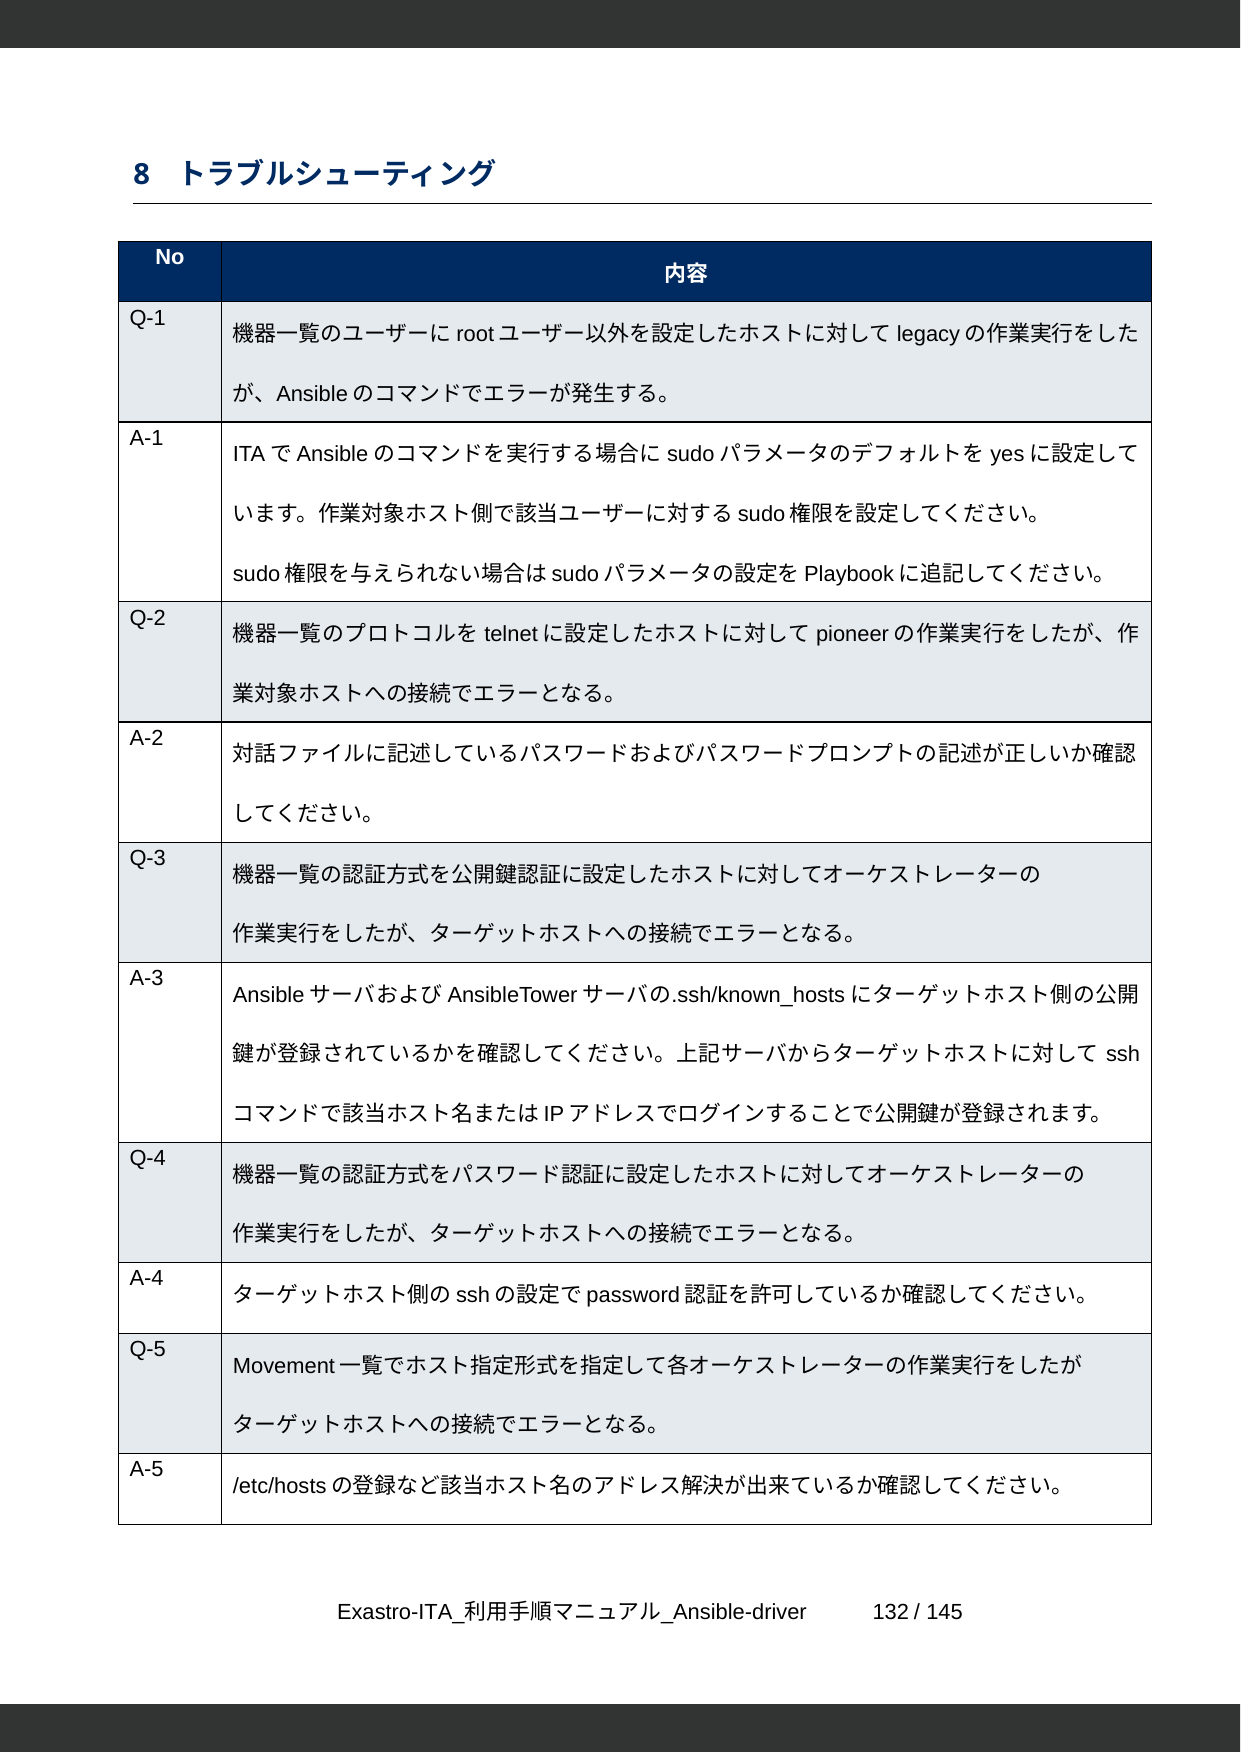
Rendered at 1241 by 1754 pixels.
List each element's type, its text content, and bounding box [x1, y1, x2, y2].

table_cell ITAでAnsibleのコマンドを実行する場合にsudoパラメータのデフォルトをyesに設定しています。作業対象ホスト側で該当ユーザーに対するsudo権限を設定してください。 sudo権限を与えられない場合はsudoパラメータの設定をPlaybookに追記してください。 [222, 423, 1151, 601]
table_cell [222, 1454, 1151, 1523]
subtitle トラブルシューティング [133, 142, 1152, 203]
table_cell 機器一覧の認証方式を公開鍵認証に設定したホストに対してオーケストレーターの 作業実行をしたが、ターゲットホストへの接続でエラーとなる。 [222, 843, 1151, 962]
picture [0, 1704, 1241, 1752]
picture [0, 0, 1241, 48]
table_cell A-4 [119, 1263, 221, 1333]
table_cell 機器一覧のユーザーにrootユーザー以外を設定したホストに対してlegacyの作業実行をしたが、Ansibleのコマンドでエラーが発生する。 [222, 302, 1151, 421]
table_cell A-3 [119, 963, 221, 1142]
table_cell Q-2 [119, 602, 221, 721]
table_cell 対話ファイルに記述しているパスワードおよびパスワードプロンプトの記述が正しいか確認してください。 [222, 723, 1151, 842]
table_header 内容 [222, 242, 1151, 301]
table_cell A-1 [119, 423, 221, 601]
table_cell Q-5 [119, 1334, 221, 1453]
table_cell Movement一覧でホスト指定形式を指定して各オーケストレーターの作業実行をしたが ターゲットホストへの接続でエラーとなる。 [222, 1334, 1151, 1453]
table_cell Q-1 [119, 302, 221, 421]
table_cell 機器一覧のプロトコルをtelnetに設定したホストに対してpioneerの作業実行をしたが、作業対象ホストへの接続でエラーとなる。 [222, 602, 1151, 721]
table_cell A-2 [119, 723, 221, 842]
table_cell 機器一覧の認証方式をパスワード認証に設定したホストに対してオーケストレーターの 作業実行をしたが、ターゲットホストへの接続でエラーとなる。 [222, 1143, 1151, 1262]
table_cell A-5 [119, 1454, 221, 1523]
table_cell Q-4 [119, 1143, 221, 1262]
table_cell AnsibleサーバおよびAnsibleTowerサーバの.ssh/known_hostsにターゲットホスト側の公開鍵が登録されているかを確認してください。上記サーバからターゲットホストに対してsshコマンドで該当ホスト名またはIPアドレスでログインすることで公開鍵が登録されます。 [222, 963, 1151, 1142]
table_cell ターゲットホスト側のsshの設定でpassword認証を許可しているか確認してください。 [222, 1263, 1151, 1333]
table_cell Q-3 [119, 843, 221, 962]
table_header No [119, 242, 221, 301]
